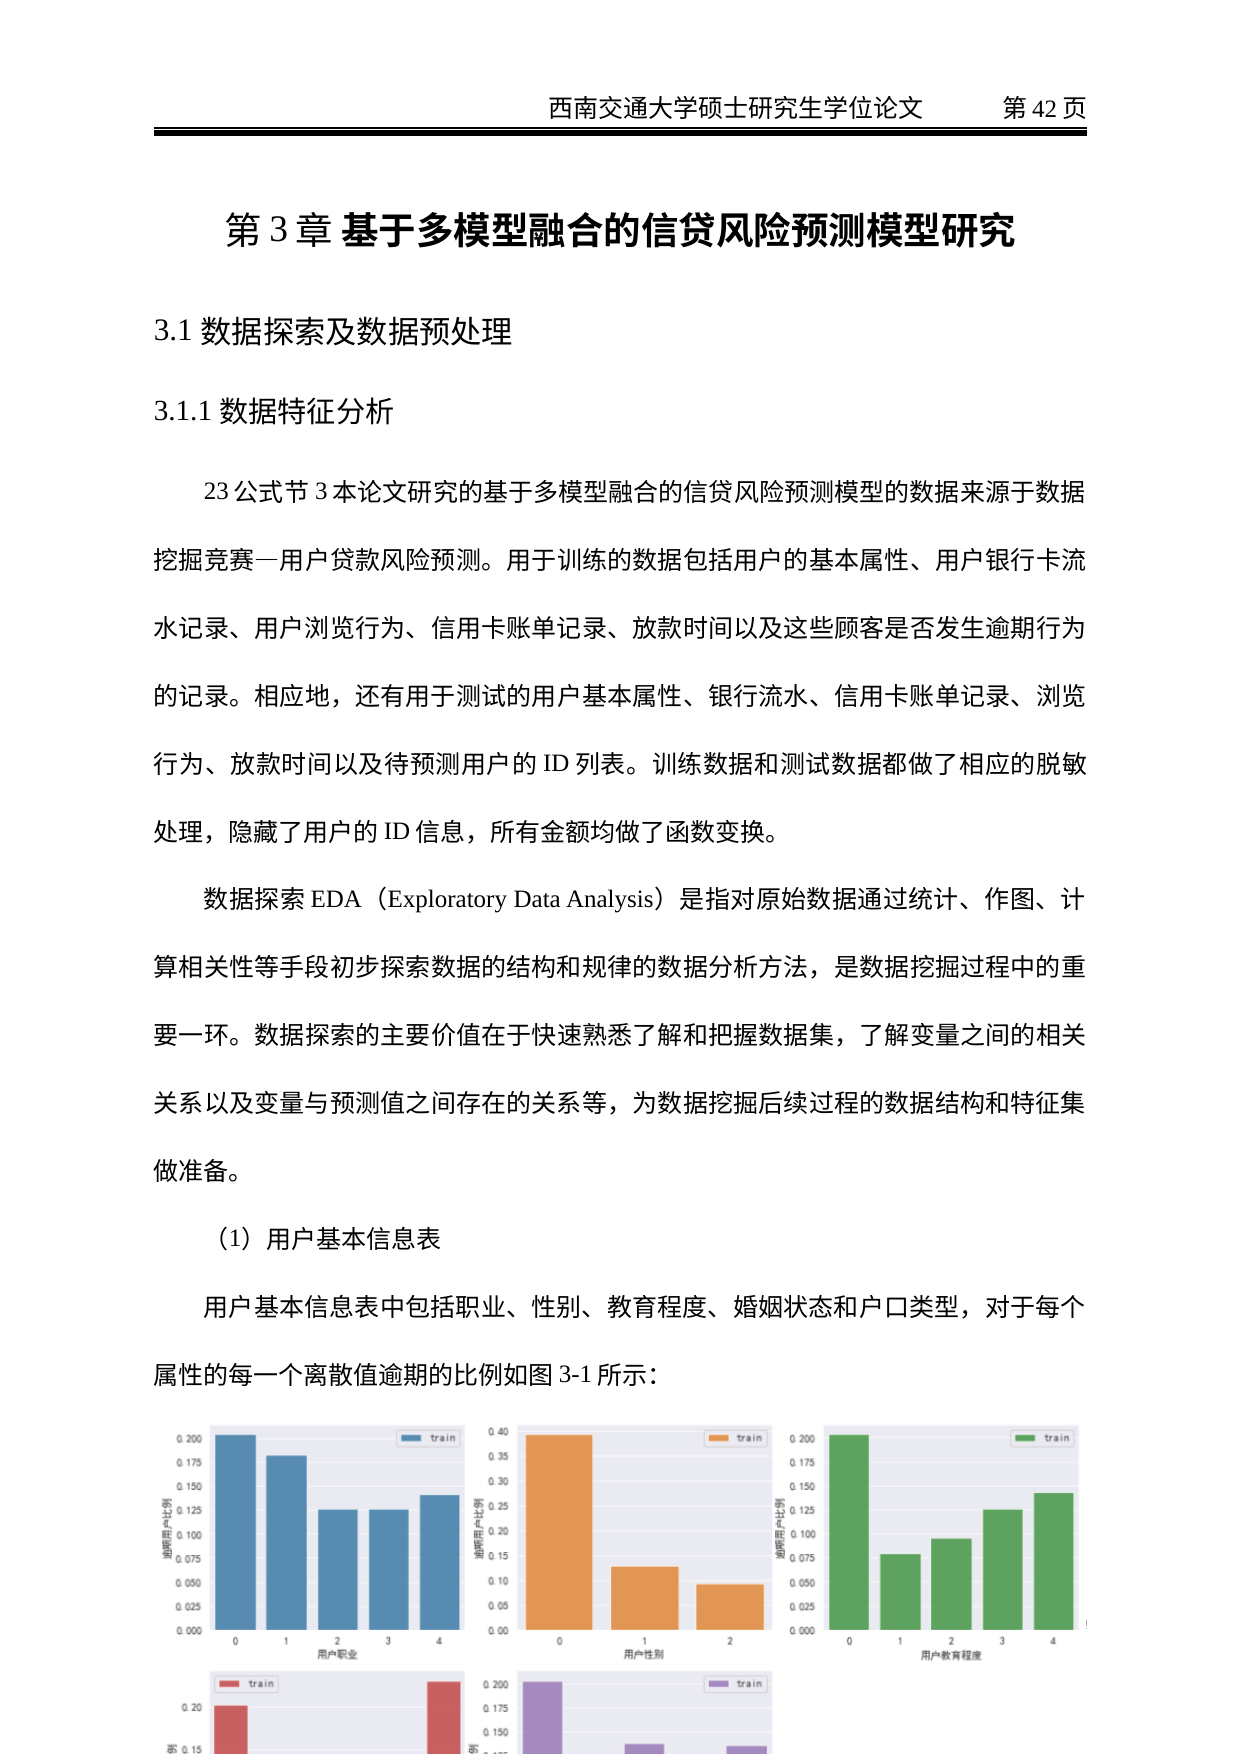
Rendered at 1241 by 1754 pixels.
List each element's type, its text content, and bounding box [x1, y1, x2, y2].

text （1）用户基本信息表 [153, 1204, 1087, 1272]
subtitle 3.1 数据探索及数据预处理 [153, 296, 1087, 364]
text 用户基本信息表中包括职业、性别、教育程度、婚姻状态和户口类型，对于每个属性的每一个离散值逾期的比例如图3-1所示： [153, 1272, 1087, 1407]
picture [153, 1411, 1087, 1754]
subtitle 第3章 基于多模型融合的信贷风险预测模型研究 [153, 194, 1087, 262]
text 数据探索EDA（Exploratory Data Analysis）是指对原始数据通过统计、作图、计算相关性等手段初步探索数据的结构和规律的数据分析方法，是数据挖掘过程中的重要一环。数据探索的主要价值在于快速熟悉了解和把握数据集，了解变量之间的相关关系以及变量与预测值之间存在的关系等，为数据挖掘后续过程的数据结构和特征集做准备。 [153, 864, 1087, 1204]
text 本论文研究的基于多模型融合的信贷风险预测模型的数据来源于数据挖掘竞赛—用户贷款风险预测。用于训练的数据包括用户的基本属性、用户银行卡流水记录、用户浏览行为、信用卡账单记录、放款时间以及这些顾客是否发生逾期行为的记录。相应地，还有用于测试的用户基本属性、银行流水、信用卡账单记录、浏览行为、放款时间以及待预测用户的ID列表。训练数据和测试数据都做了相应的脱敏处理，隐藏了用户的ID信息，所有金额均做了函数变换。 [153, 457, 1087, 864]
title 3.1.1 数据特征分析 [153, 376, 1087, 444]
